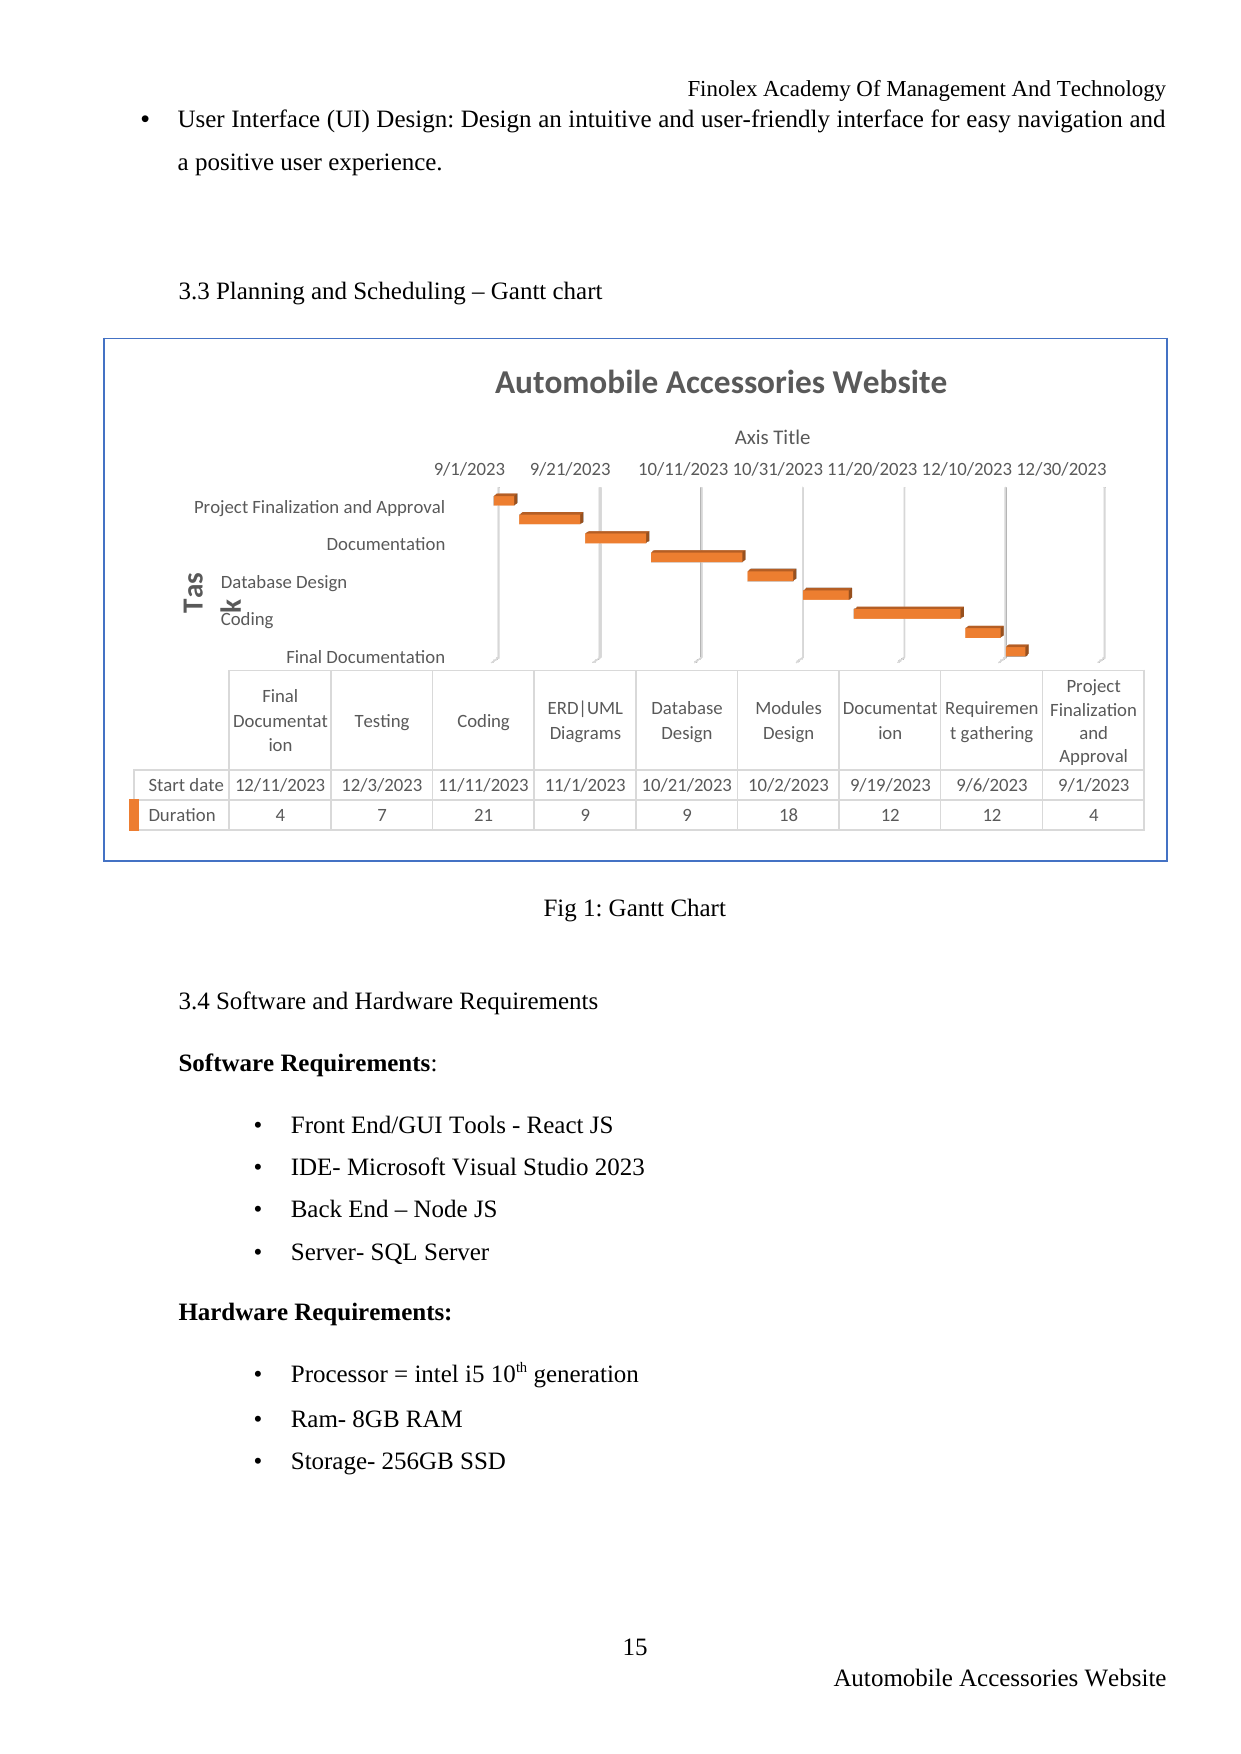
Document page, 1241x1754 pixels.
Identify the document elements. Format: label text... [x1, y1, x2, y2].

list Server- SQL Server [253, 1237, 1167, 1265]
list IDE- Microsoft Visual Studio 2023 [253, 1152, 1167, 1181]
text Hardware Requirements: [178, 1297, 1175, 1326]
list Processor = intel i5 10th generation [253, 1359, 1167, 1388]
list Software and Hardware Requirements [178, 986, 1167, 1015]
list Ram- 8GB RAM [253, 1404, 1167, 1433]
list User Interface (UI) Design: Design an intuitive and user-friendly interface for easy navigation and a positive user experience. [141, 104, 1167, 176]
text Software Requirements: [178, 1048, 1175, 1076]
list Back End – Node JS [253, 1194, 1167, 1223]
text Fig 1: Gantt Chart [103, 893, 1166, 922]
list Front End/GUI Tools - React JS [253, 1110, 1167, 1138]
list Planning and Scheduling – Gantt chart [178, 276, 1167, 305]
table_header Automobile Accessories Website Axis Title 9/1/2023 9/21/2023 10/11/2023 10/31/2023 11/20/2023 12/10/2023 12/30/2023 Project Finalization and Approval Documentation Database Design Coding Final Documentation [105, 339, 1166, 860]
list Storage- 256GB SSD [253, 1446, 1167, 1475]
picture [488, 482, 1111, 666]
